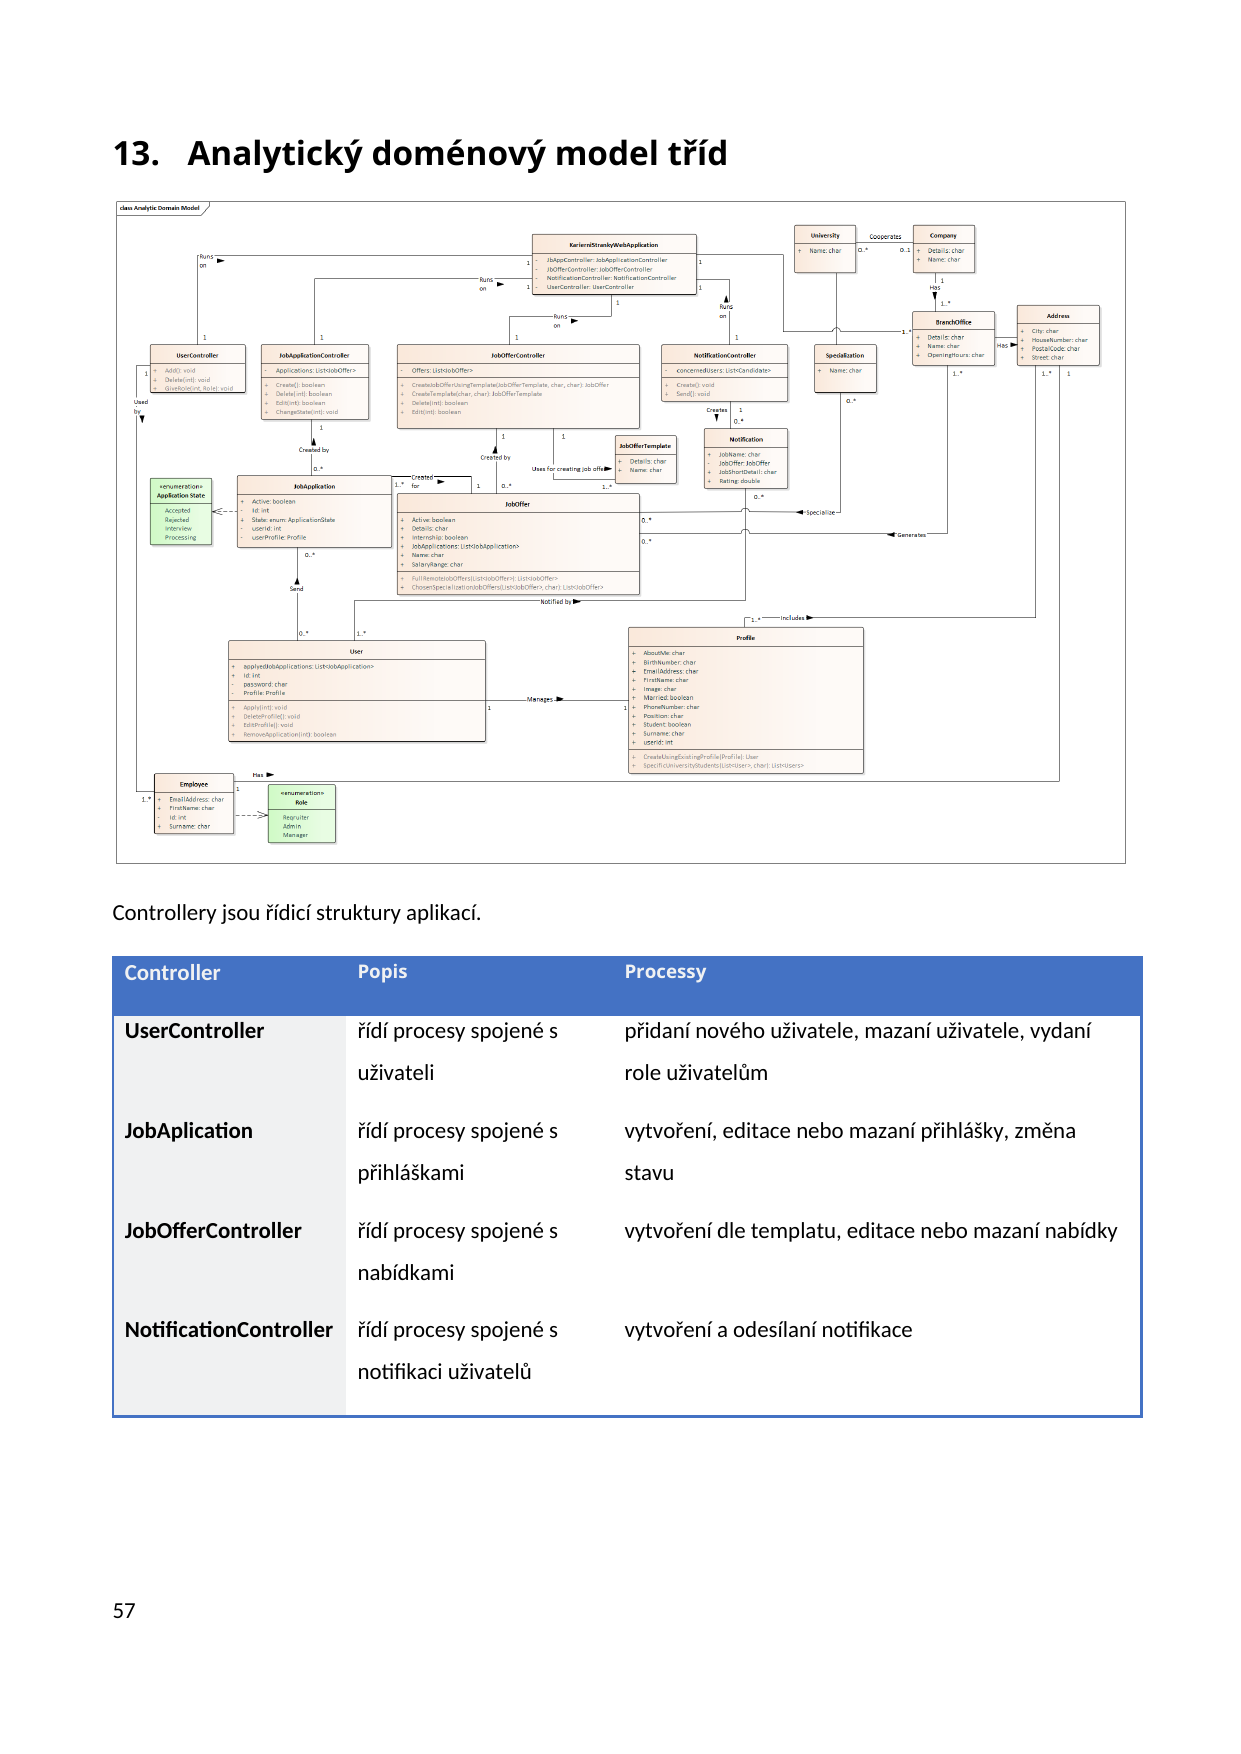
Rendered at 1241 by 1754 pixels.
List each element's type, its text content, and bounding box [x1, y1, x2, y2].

table_header Popis [346, 958, 613, 1016]
table_cell NotificationController [114, 1316, 346, 1415]
table_cell řídí procesy spojené s uživateli [346, 1016, 613, 1116]
subtitle Analytický doménový model tříd [112, 130, 1128, 175]
table_cell vytvoření, editace nebo mazaní přihlášky, změna stavu [613, 1116, 1140, 1216]
table_cell řídí procesy spojené s notifikaci uživatelů [346, 1316, 613, 1415]
table_cell UserController [114, 1016, 346, 1116]
table_cell přidaní nového uživatele, mazaní uživatele, vydaní role uživatelům [613, 1016, 1140, 1116]
table_header Controller [114, 958, 346, 1016]
table_cell řídí procesy spojené s přihláškami [346, 1116, 613, 1216]
table_cell JobAplication [114, 1116, 346, 1216]
text Controllery jsou řídicí struktury aplikací. [112, 898, 1128, 926]
table_header Processy [613, 958, 1140, 1016]
picture [112, 198, 1128, 867]
table_cell vytvoření dle templatu, editace nebo mazaní nabídky [613, 1216, 1140, 1316]
table_cell řídí procesy spojené s nabídkami [346, 1216, 613, 1316]
table_cell vytvoření a odesílaní notifikace [613, 1316, 1140, 1415]
table_cell JobOfferController [114, 1216, 346, 1316]
